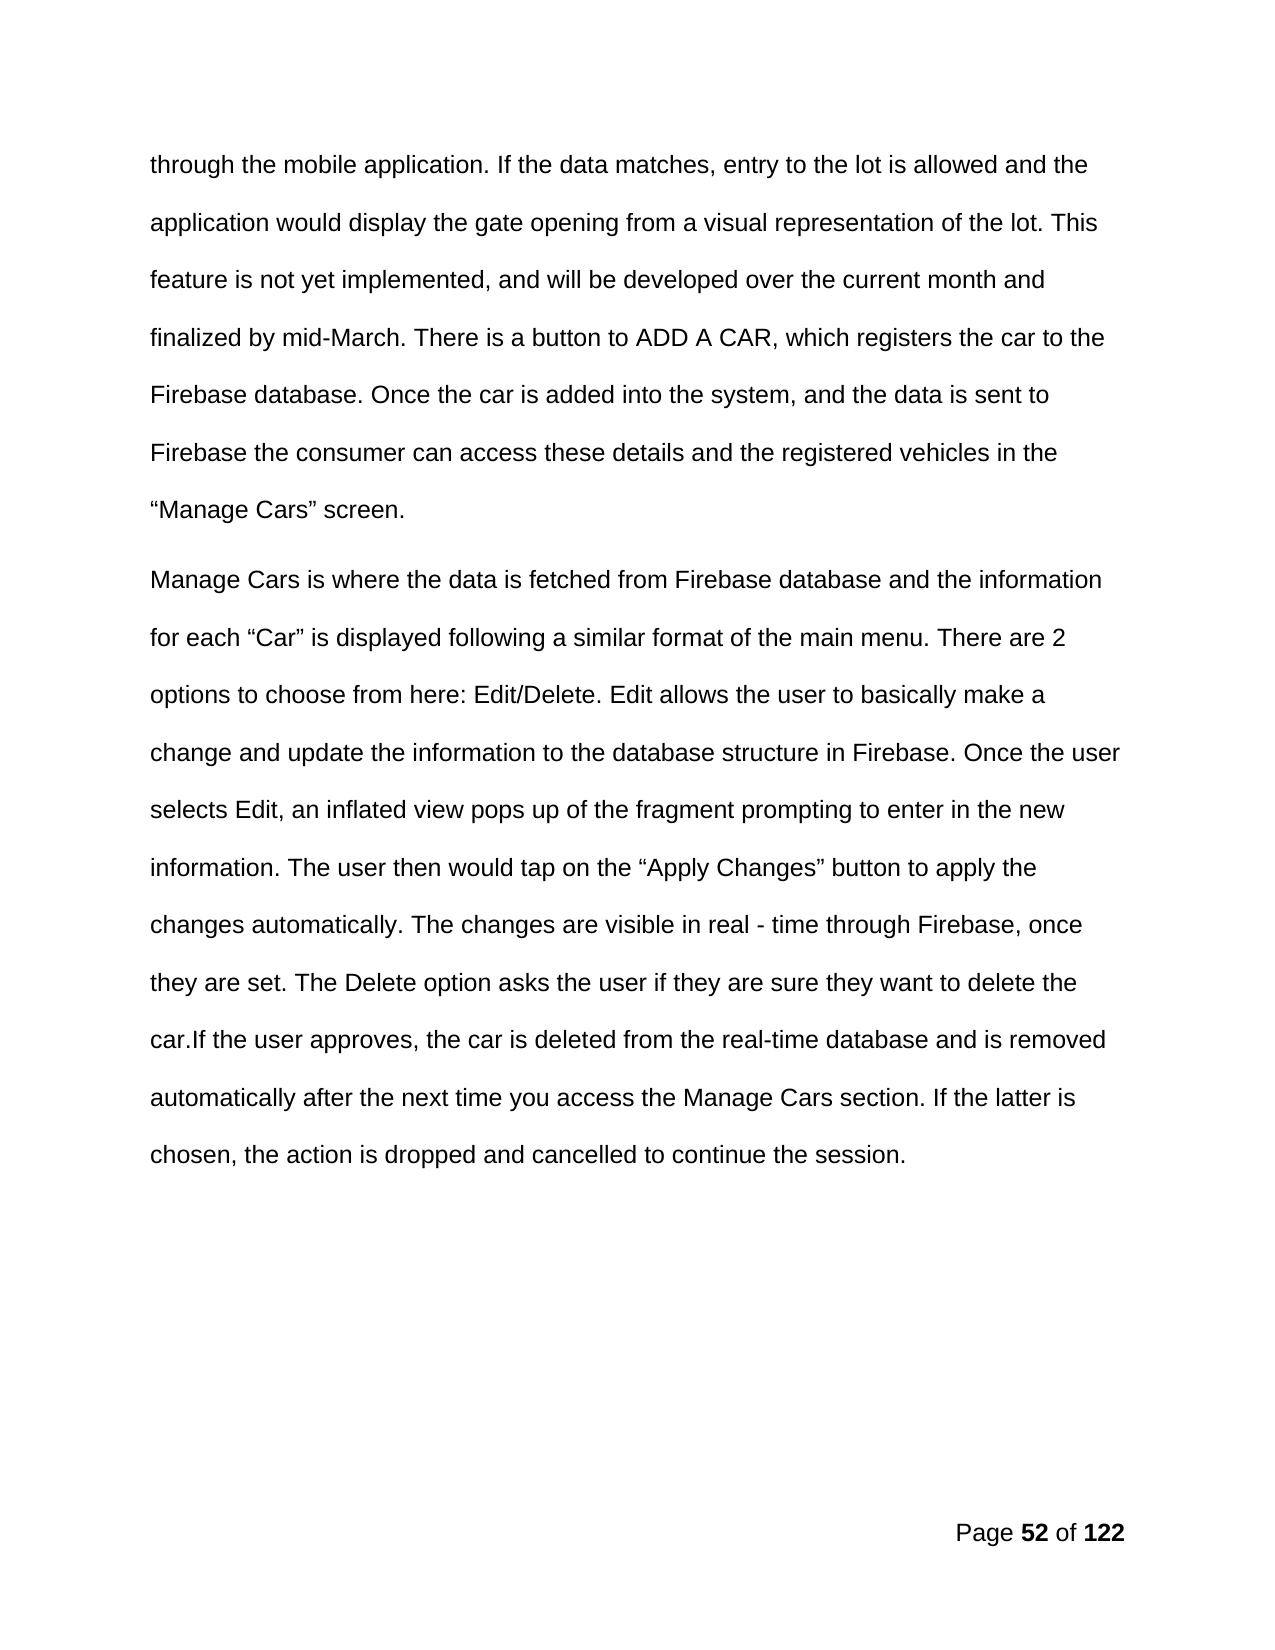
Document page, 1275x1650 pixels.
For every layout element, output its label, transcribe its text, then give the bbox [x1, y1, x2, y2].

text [150, 150, 1125, 524]
text Manage Cars is where the data is fetched from Firebase database and the information for each “Car” is displayed following a similar format of the main menu. There are 2 options to choose from here: Edit/Delete. Edit allows the user to basically make a change and update the information to the database structure in Firebase. Once the user selects Edit, an inflated view pops up of the fragment prompting to enter in the new information. The user then would tap on the “Apply Changes” button to apply the changes automatically. The changes are visible in real - time through Firebase, once they are set. The Delete option asks the user if they are sure they want to delete the car.If the user approves, the car is deleted from the real-time database and is removed automatically after the next time you access the Manage Cars section. If the latter is chosen, the action is dropped and cancelled to continue the session. [150, 565, 1125, 1169]
